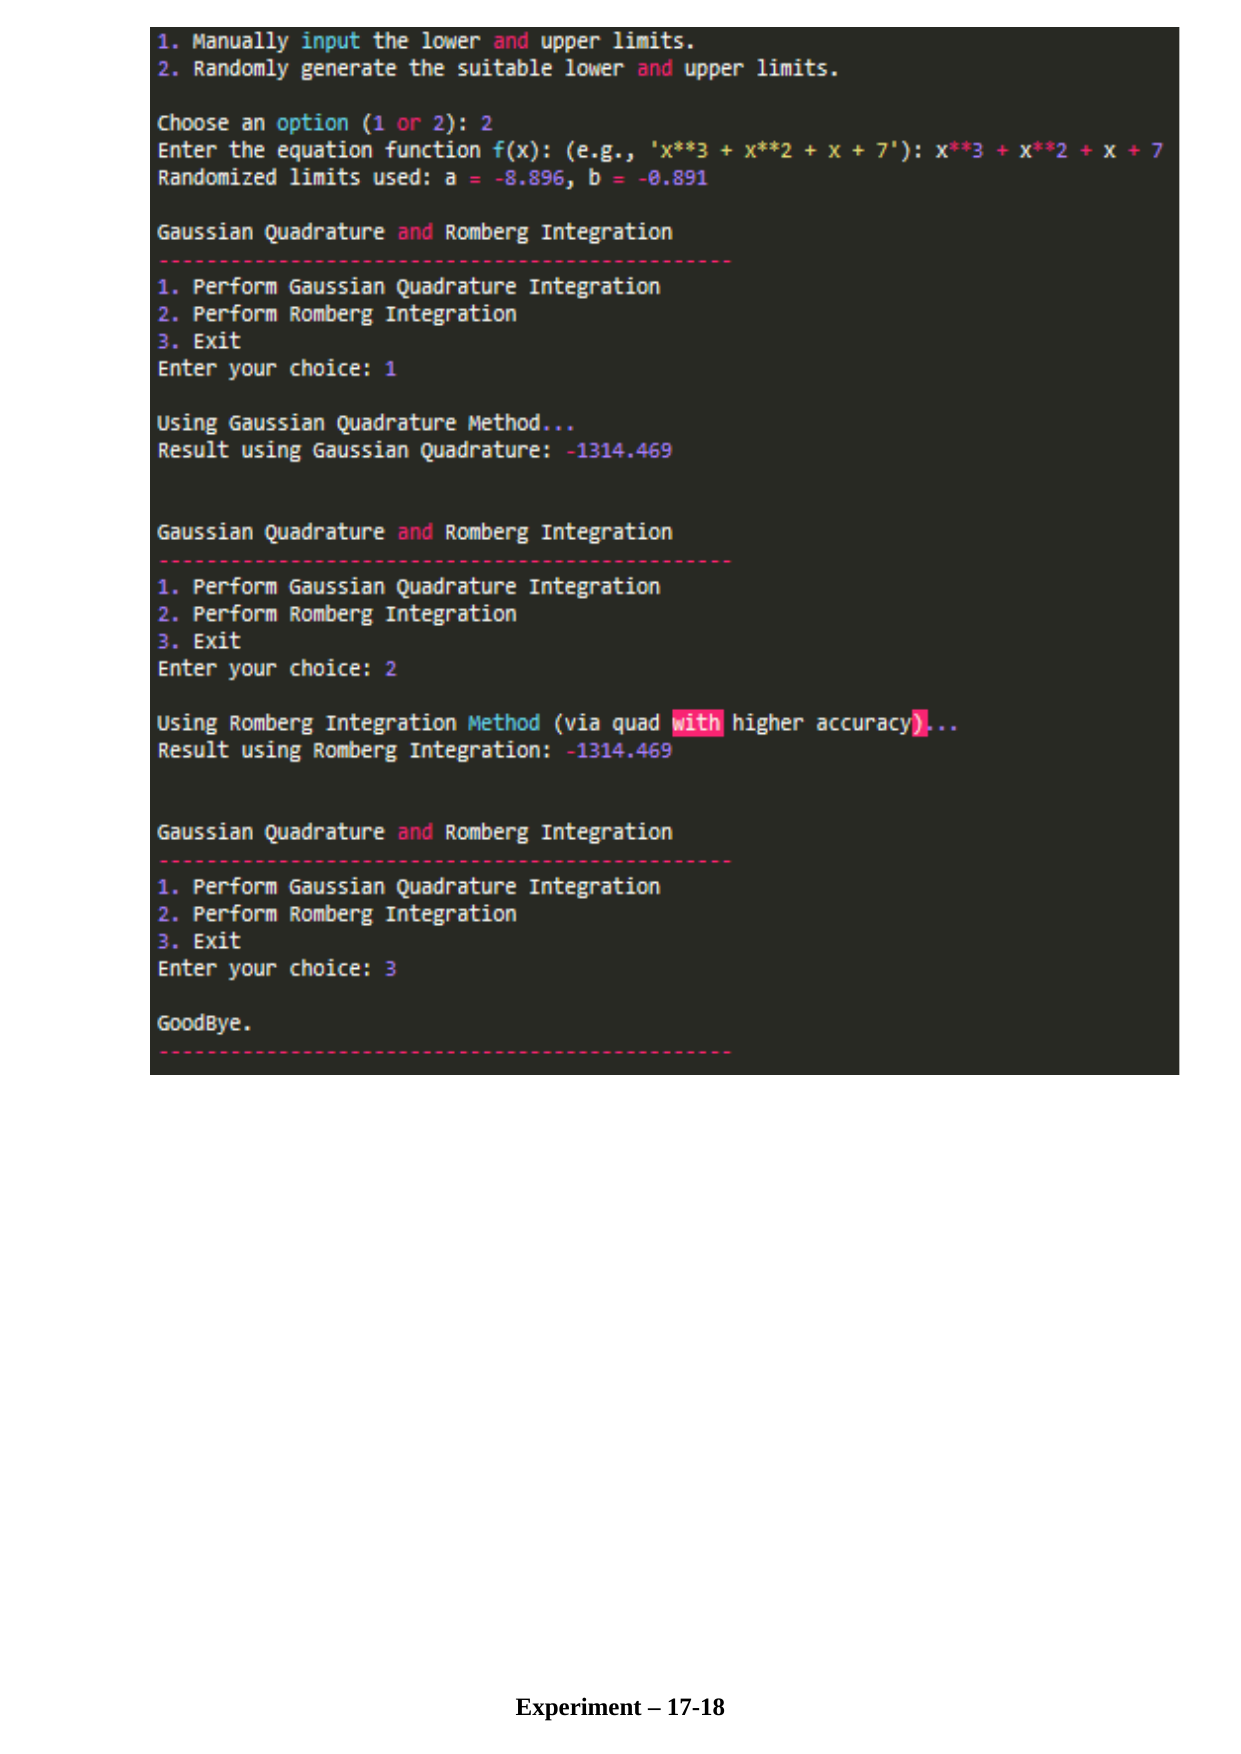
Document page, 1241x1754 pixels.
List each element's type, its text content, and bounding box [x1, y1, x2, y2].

picture [150, 27, 1180, 1075]
text Experiment – 17-18 [150, 1692, 1090, 1721]
